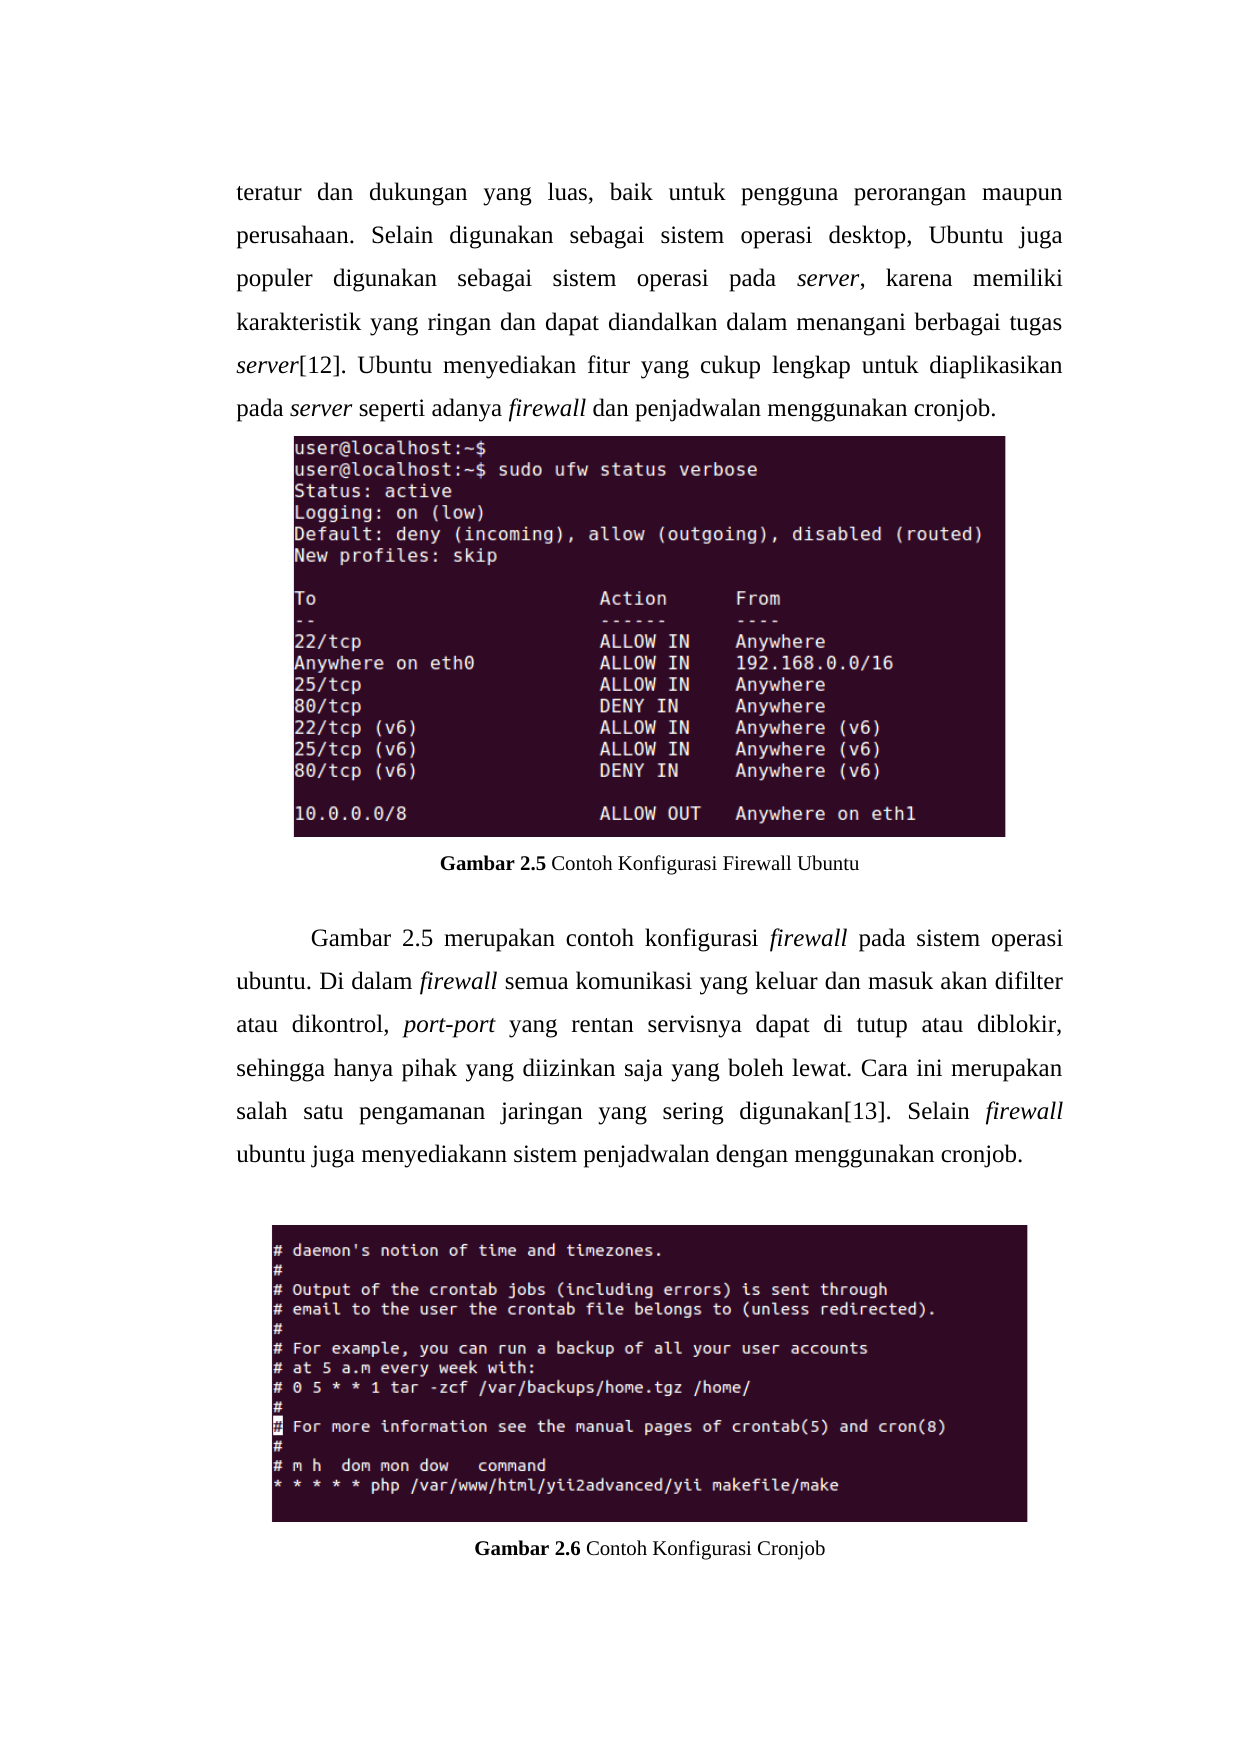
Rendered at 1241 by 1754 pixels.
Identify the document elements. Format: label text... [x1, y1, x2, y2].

picture [293, 436, 1006, 837]
text Gambar 2.5 Contoh Konfigurasi Firewall Ubuntu [236, 851, 1063, 875]
text Gambar 2.6 Contoh Konfigurasi Cronjob [236, 1536, 1063, 1559]
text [236, 177, 1063, 422]
picture [271, 1225, 1028, 1522]
text Gambar 2.5 merupakan contoh konfigurasi firewall pada sistem operasi ubuntu. Di dalam firewall semua komunikasi yang keluar dan masuk akan difilter atau dikontrol, port-port yang rentan servisnya dapat di tutup atau diblokir, sehingga hanya pihak yang diizinkan saja yang boleh lewat. Cara ini merupakan salah satu pengamanan jaringan yang sering digunakan[13]. Selain firewall ubuntu juga menyediakann sistem penjadwalan dengan menggunakan cronjob. [236, 923, 1063, 1168]
